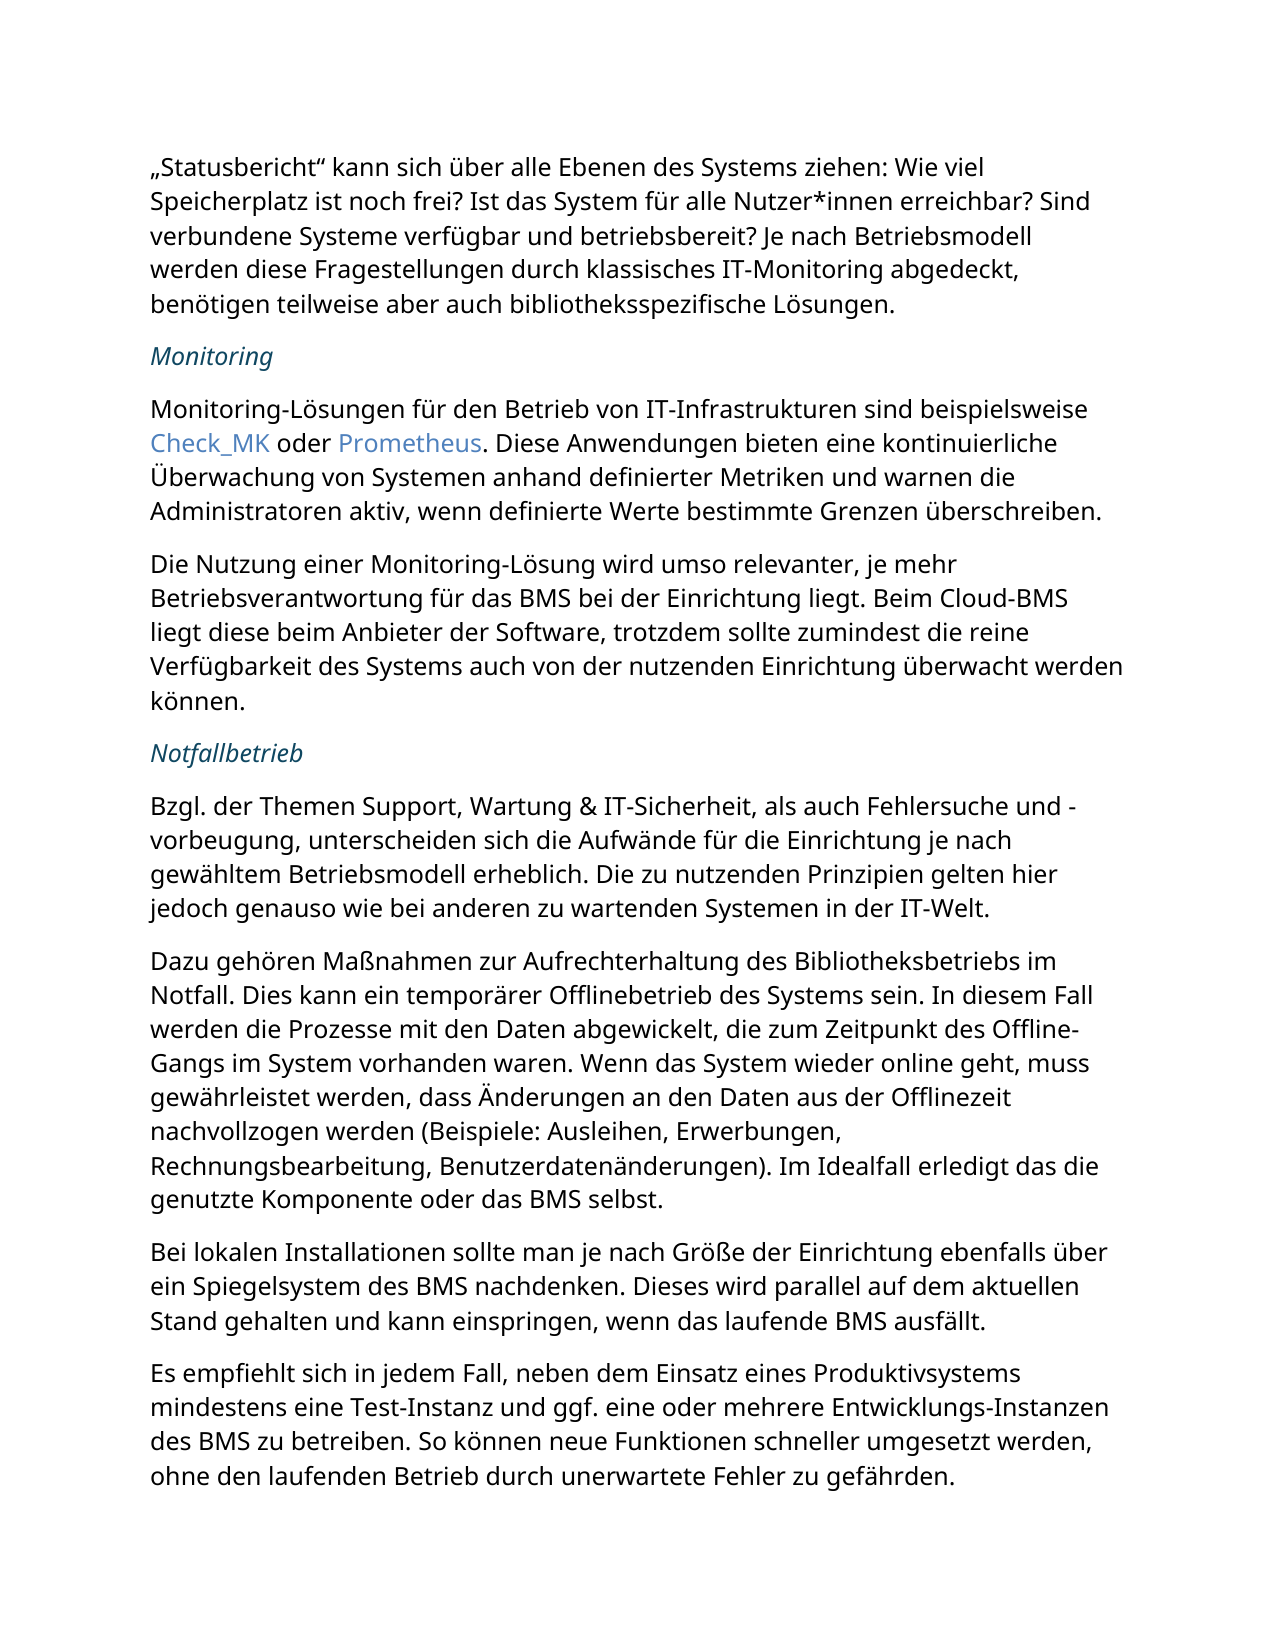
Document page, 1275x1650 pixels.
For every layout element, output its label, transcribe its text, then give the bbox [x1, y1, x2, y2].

text Die Nutzung einer Monitoring-Lösung wird umso relevanter, je mehr Betriebsverantwortung für das BMS bei der Einrichtung liegt. Beim Cloud-BMS liegt diese beim Anbieter der Software, trotzdem sollte zumindest die reine Verfügbarkeit des Systems auch von der nutzenden Einrichtung überwacht werden können. [150, 547, 1125, 717]
text Monitoring-Lösungen für den Betrieb von IT-Infrastrukturen sind beispielsweise Check_MK oder Prometheus. Diese Anwendungen bieten eine kontinuierliche Überwachung von Systemen anhand definierter Metriken und warnen die Administratoren aktiv, wenn definierte Werte bestimmte Grenzen überschreiben. [150, 392, 1125, 528]
subtitle Monitoring [150, 339, 1125, 373]
text Bzgl. der Themen Support, Wartung & IT-Sicherheit, als auch Fehlersuche und -vorbeugung, unterscheiden sich die Aufwände für die Einrichtung je nach gewähltem Betriebsmodell erheblich. Die zu nutzenden Prinzipien gelten hier jedoch genauso wie bei anderen zu wartenden Systemen in der IT-Welt. [150, 789, 1125, 925]
subtitle Notfallbetrieb [150, 736, 1125, 770]
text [150, 150, 1125, 320]
text Bei lokalen Installationen sollte man je nach Größe der Einrichtung ebenfalls über ein Spiegelsystem des BMS nachdenken. Dieses wird parallel auf dem aktuellen Stand gehalten und kann einspringen, wenn das laufende BMS ausfällt. [150, 1235, 1125, 1337]
text Es empfiehlt sich in jedem Fall, neben dem Einsatz eines Produktivsystems mindestens eine Test-Instanz und ggf. eine oder mehrere Entwicklungs-Instanzen des BMS zu betreiben. So können neue Funktionen schneller umgesetzt werden, ohne den laufenden Betrieb durch unerwartete Fehler zu gefährden. [150, 1356, 1125, 1492]
text Dazu gehören Maßnahmen zur Aufrechterhaltung des Bibliotheksbetriebs im Notfall. Dies kann ein temporärer Offlinebetrieb des Systems sein. In diesem Fall werden die Prozesse mit den Daten abgewickelt, die zum Zeitpunkt des Offline-Gangs im System vorhanden waren. Wenn das System wieder online geht, muss gewährleistet werden, dass Änderungen an den Daten aus der Offlinezeit nachvollzogen werden (Beispiele: Ausleihen, Erwerbungen, Rechnungsbearbeitung, Benutzerdatenänderungen). Im Idealfall erledigt das die genutzte Komponente oder das BMS selbst. [150, 944, 1125, 1216]
